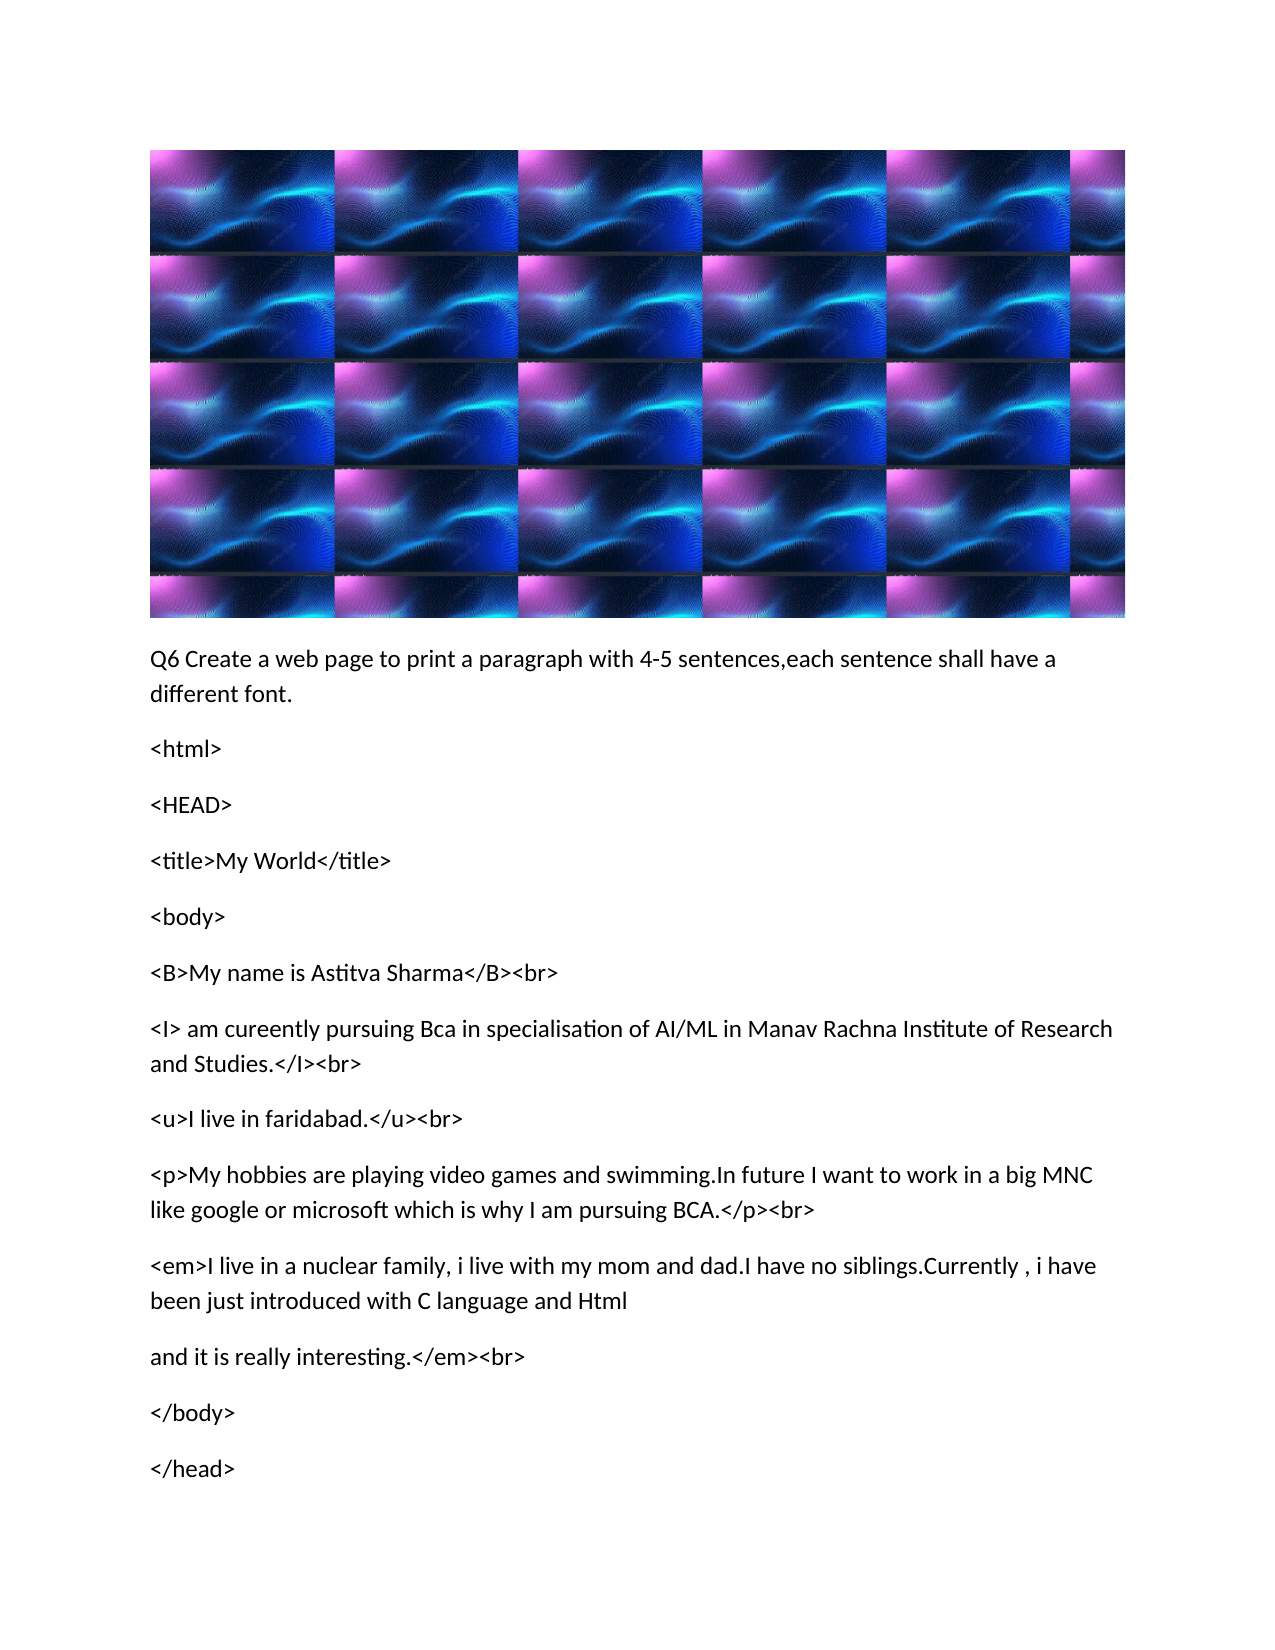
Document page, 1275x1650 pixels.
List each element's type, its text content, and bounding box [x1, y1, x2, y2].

text <em>I live in a nuclear family, i live with my mom and dad.I have no siblings.Currently , i have been just introduced with C language and Html [150, 1250, 1125, 1316]
text <I> am cureently pursuing Bca in specialisation of AI/ML in Manav Rachna Institute of Research and Studies.</I><br> [150, 1013, 1125, 1078]
text <title>My World</title> [150, 845, 1125, 876]
text <html> [150, 733, 1125, 764]
picture [150, 150, 1125, 618]
text <HEAD> [150, 789, 1125, 820]
text <B>My name is Astitva Sharma</B><br> [150, 957, 1125, 987]
text and it is really interesting.</em><br> [150, 1341, 1125, 1372]
text <p>My hobbies are playing video games and swimming.In future I want to work in a big MNC like google or microsoft which is why I am pursuing BCA.</p><br> [150, 1159, 1125, 1225]
text <u>I live in faridabad.</u><br> [150, 1103, 1125, 1134]
text Q6 Create a web page to print a paragraph with 4-5 sentences,each sentence shall have a different font. [150, 643, 1125, 708]
text </head> [150, 1453, 1125, 1483]
text </body> [150, 1397, 1125, 1427]
text <body> [150, 901, 1125, 932]
